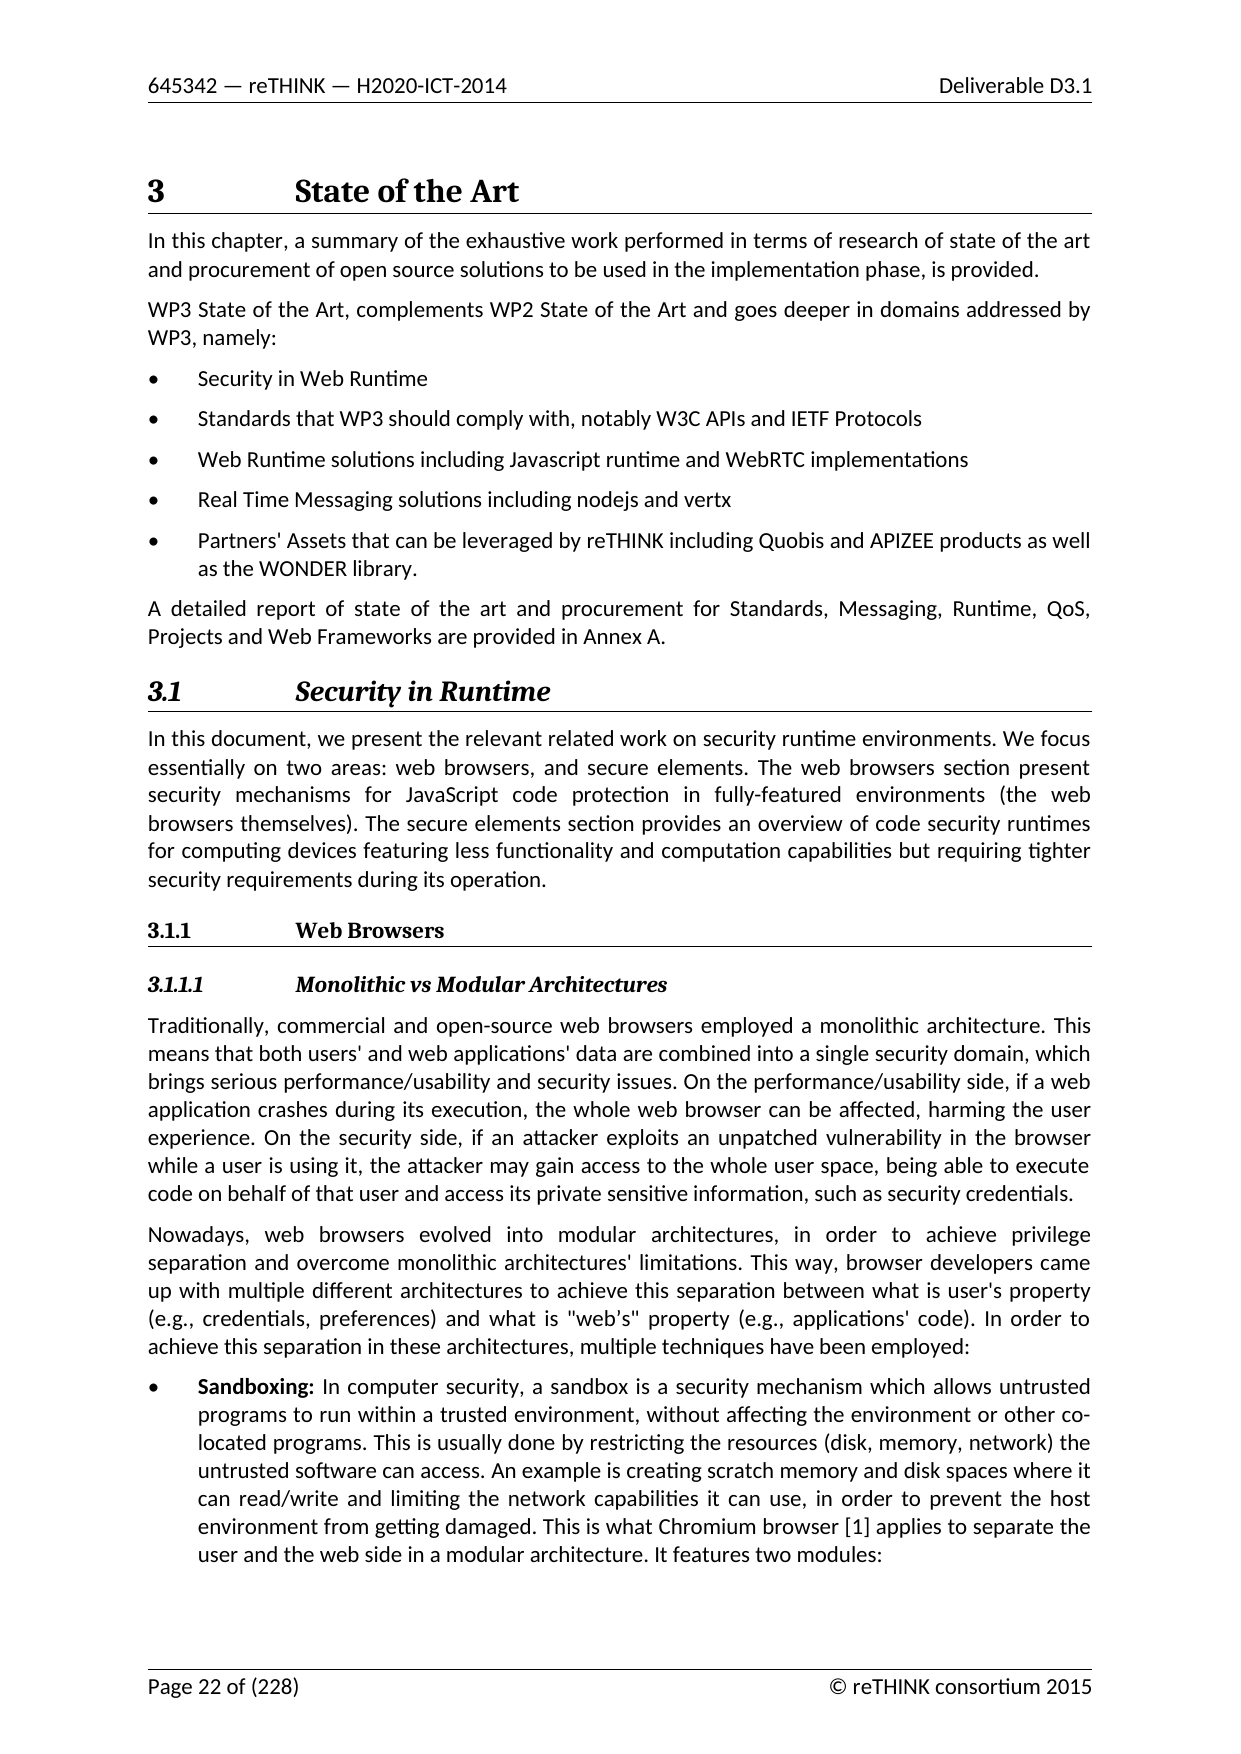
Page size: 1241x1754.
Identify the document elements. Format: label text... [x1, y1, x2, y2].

list Web Runtime solutions including Javascript runtime and WebRTC implementations [148, 445, 1092, 473]
list Standards that WP3 should comply with, notably W3C APIs and IETF Protocols [148, 404, 1092, 432]
text WP3 State of the Art, complements WP2 State of the Art and goes deeper in domains addressed by WP3, namely: [148, 295, 1092, 351]
subtitle Security in Runtime [148, 675, 1092, 711]
text In this chapter, a summary of the exhaustive work performed in terms of research of state of the art and procurement of open source solutions to be used in the implementation phase, is provided. [148, 227, 1092, 283]
text In this document, we present the relevant related work on security runtime environments. We focus essentially on two areas: web browsers, and secure elements. The web browsers section present security mechanisms for JavaScript code protection in fully-featured environments (the web browsers themselves). The secure elements section provides an overview of code security runtimes for computing devices featuring less functionality and computation capabilities but requiring tighter security requirements during its operation. [148, 724, 1092, 893]
list Real Time Messaging solutions including nodejs and vertx [148, 485, 1092, 513]
text A detailed report of state of the art and procurement for Standards, Messaging, Runtime, QoS, Projects and Web Frameworks are provided in Annex A. [148, 594, 1092, 650]
subtitle State of the Art [148, 173, 1092, 213]
list Sandboxing: In computer security, a sandbox is a security mechanism which allows untrusted programs to run within a trusted environment, without affecting the environment or other co-located programs. This is usually done by restricting the resources (disk, memory, network) the untrusted software can access. An example is creating scratch memory and disk spaces where it can read/write and limiting the network capabilities it can use, in order to prevent the host environment from getting damaged. This is what Chromium browser [1] applies to separate the user and the web side in a modular architecture. It features two modules: [148, 1372, 1092, 1568]
list Security in Web Runtime [148, 364, 1092, 392]
subtitle Web Browsers [148, 918, 1092, 946]
text Nowadays, web browsers evolved into modular architectures, in order to achieve privilege separation and overcome monolithic architectures' limitations. This way, browser developers came up with multiple different architectures to achieve this separation between what is user's property (e.g., credentials, preferences) and what is "web’s" property (e.g., applications' code). In order to achieve this separation in these architectures, multiple techniques have been employed: [148, 1220, 1092, 1360]
text Traditionally, commercial and open-source web browsers employed a monolithic architecture. This means that both users' and web applications' data are combined into a single security domain, which brings serious performance/usability and security issues. On the performance/usability side, if a web application crashes during its execution, the whole web browser can be affected, harming the user experience. On the security side, if an attacker exploits an unpatched vulnerability in the browser while a user is using it, the attacker may gain access to the whole user space, being able to execute code on behalf of that user and access its private sensitive information, such as security credentials. [148, 1011, 1092, 1207]
list Partners' Assets that can be leveraged by reTHINK including Quobis and APIZEE products as well as the WONDER library. [148, 526, 1092, 582]
subtitle Monolithic vs Modular Architectures [148, 972, 1092, 998]
